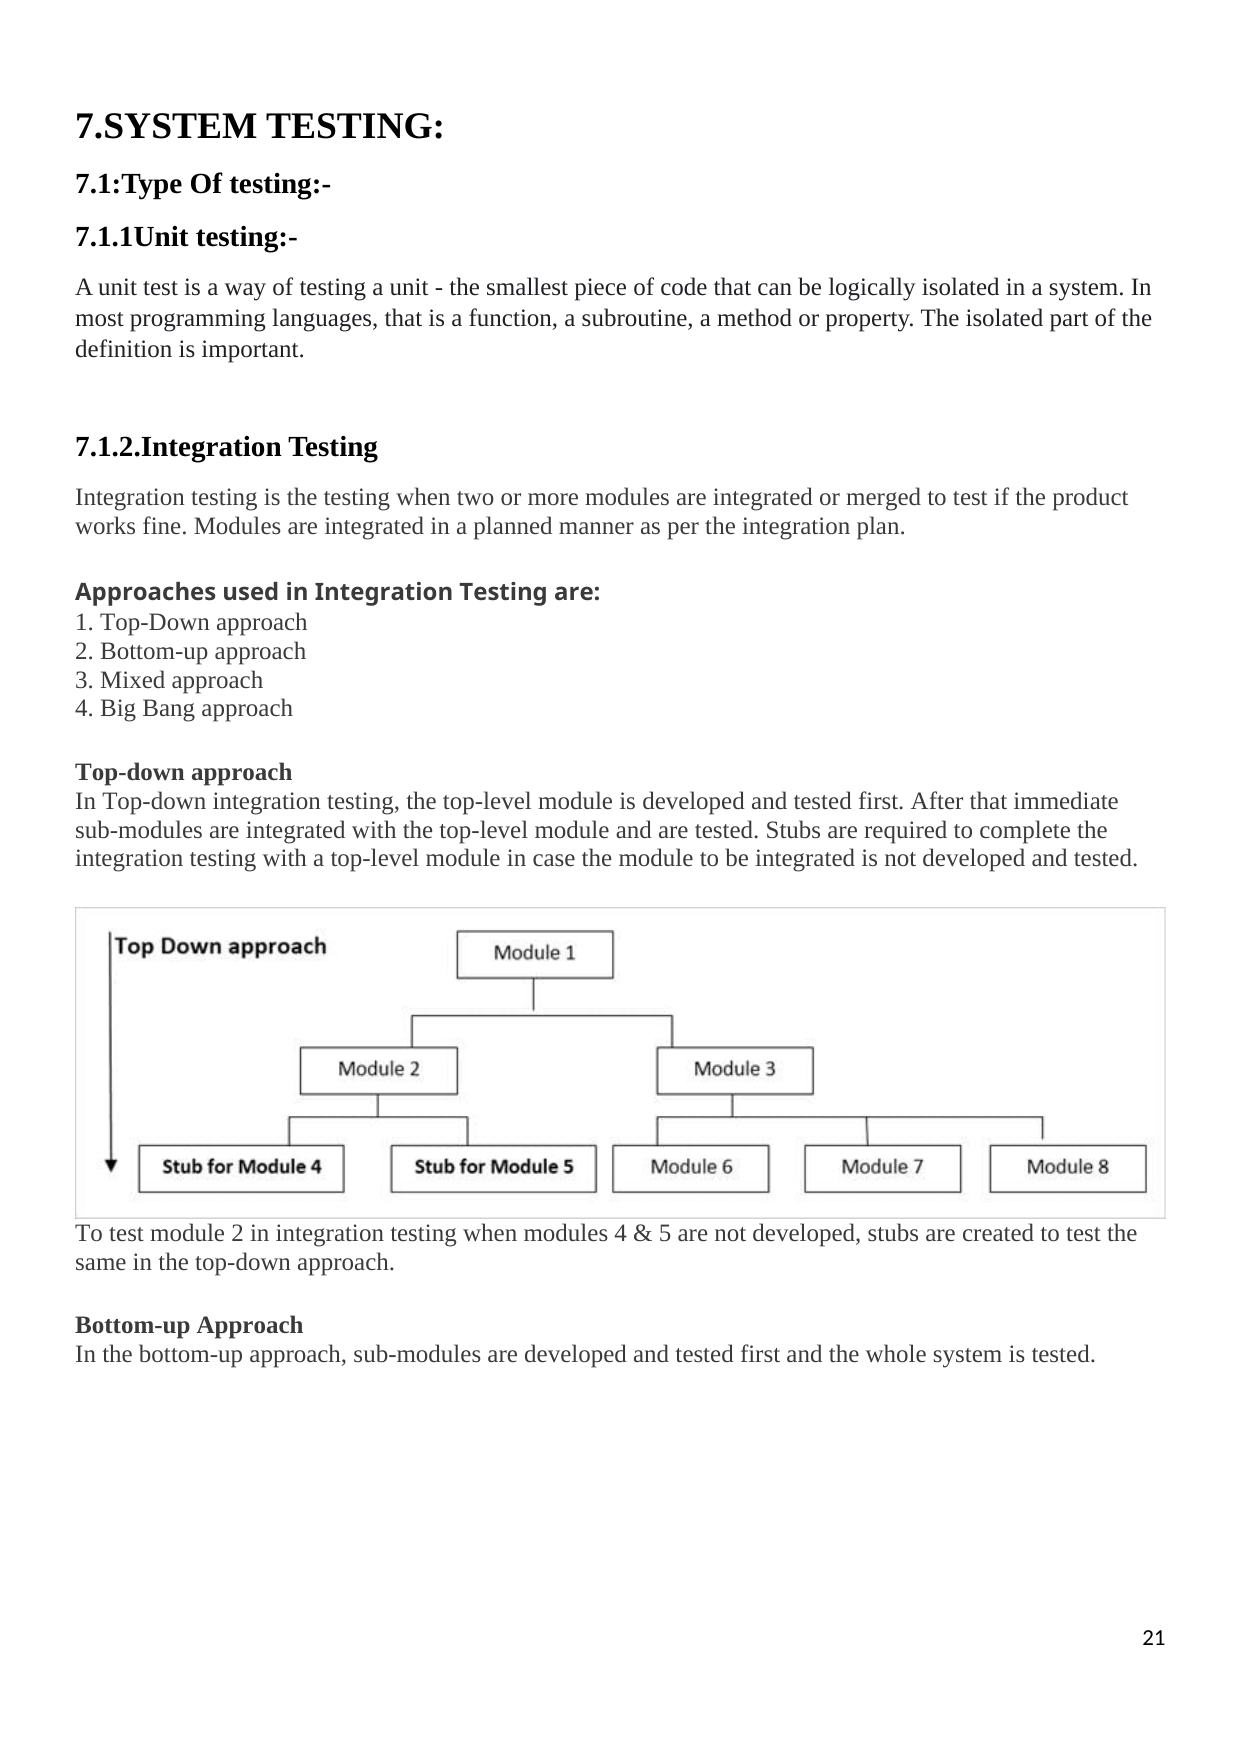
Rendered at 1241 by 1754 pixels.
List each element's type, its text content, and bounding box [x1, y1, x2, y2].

text To test module 2 in integration testing when modules 4 & 5 are not developed, stubs are created to test the same in the top-down approach. [75, 1219, 1165, 1276]
text Top-down approach [75, 757, 1165, 786]
text 7.1:Type Of testing:- [75, 166, 1165, 200]
text Integration testing is the testing when two or more modules are integrated or merged to test if the product works fine. Modules are integrated in a planned manner as per the integration plan. [75, 482, 1165, 540]
text 7.SYSTEM TESTING: [75, 103, 1165, 146]
text 1. Top-Down approach 2. Bottom-up approach 3. Mixed approach 4. Big Bang approach [75, 607, 1165, 722]
text 7.1.2.Integration Testing [141, 429, 1165, 463]
text Bottom-up Approach [75, 1311, 1165, 1339]
text Approaches used in Integration Testing are: [75, 575, 1165, 607]
picture [75, 907, 1166, 1219]
text In Top-down integration testing, the top-level module is developed and tested first. After that immediate sub-modules are integrated with the top-level module and are tested. Stubs are required to complete the integration testing with a top-level module in case the module to be integrated is not developed and tested. [75, 786, 1165, 872]
text A unit test is a way of testing a unit - the smallest piece of code that can be logically isolated in a system. In most programming languages, that is a function, a subroutine, a method or property. The isolated part of the definition is important. [75, 272, 1165, 363]
text 7.1.1Unit testing:- [75, 219, 1165, 253]
text In the bottom-up approach, sub-modules are developed and tested first and the whole system is tested. [75, 1339, 1165, 1368]
